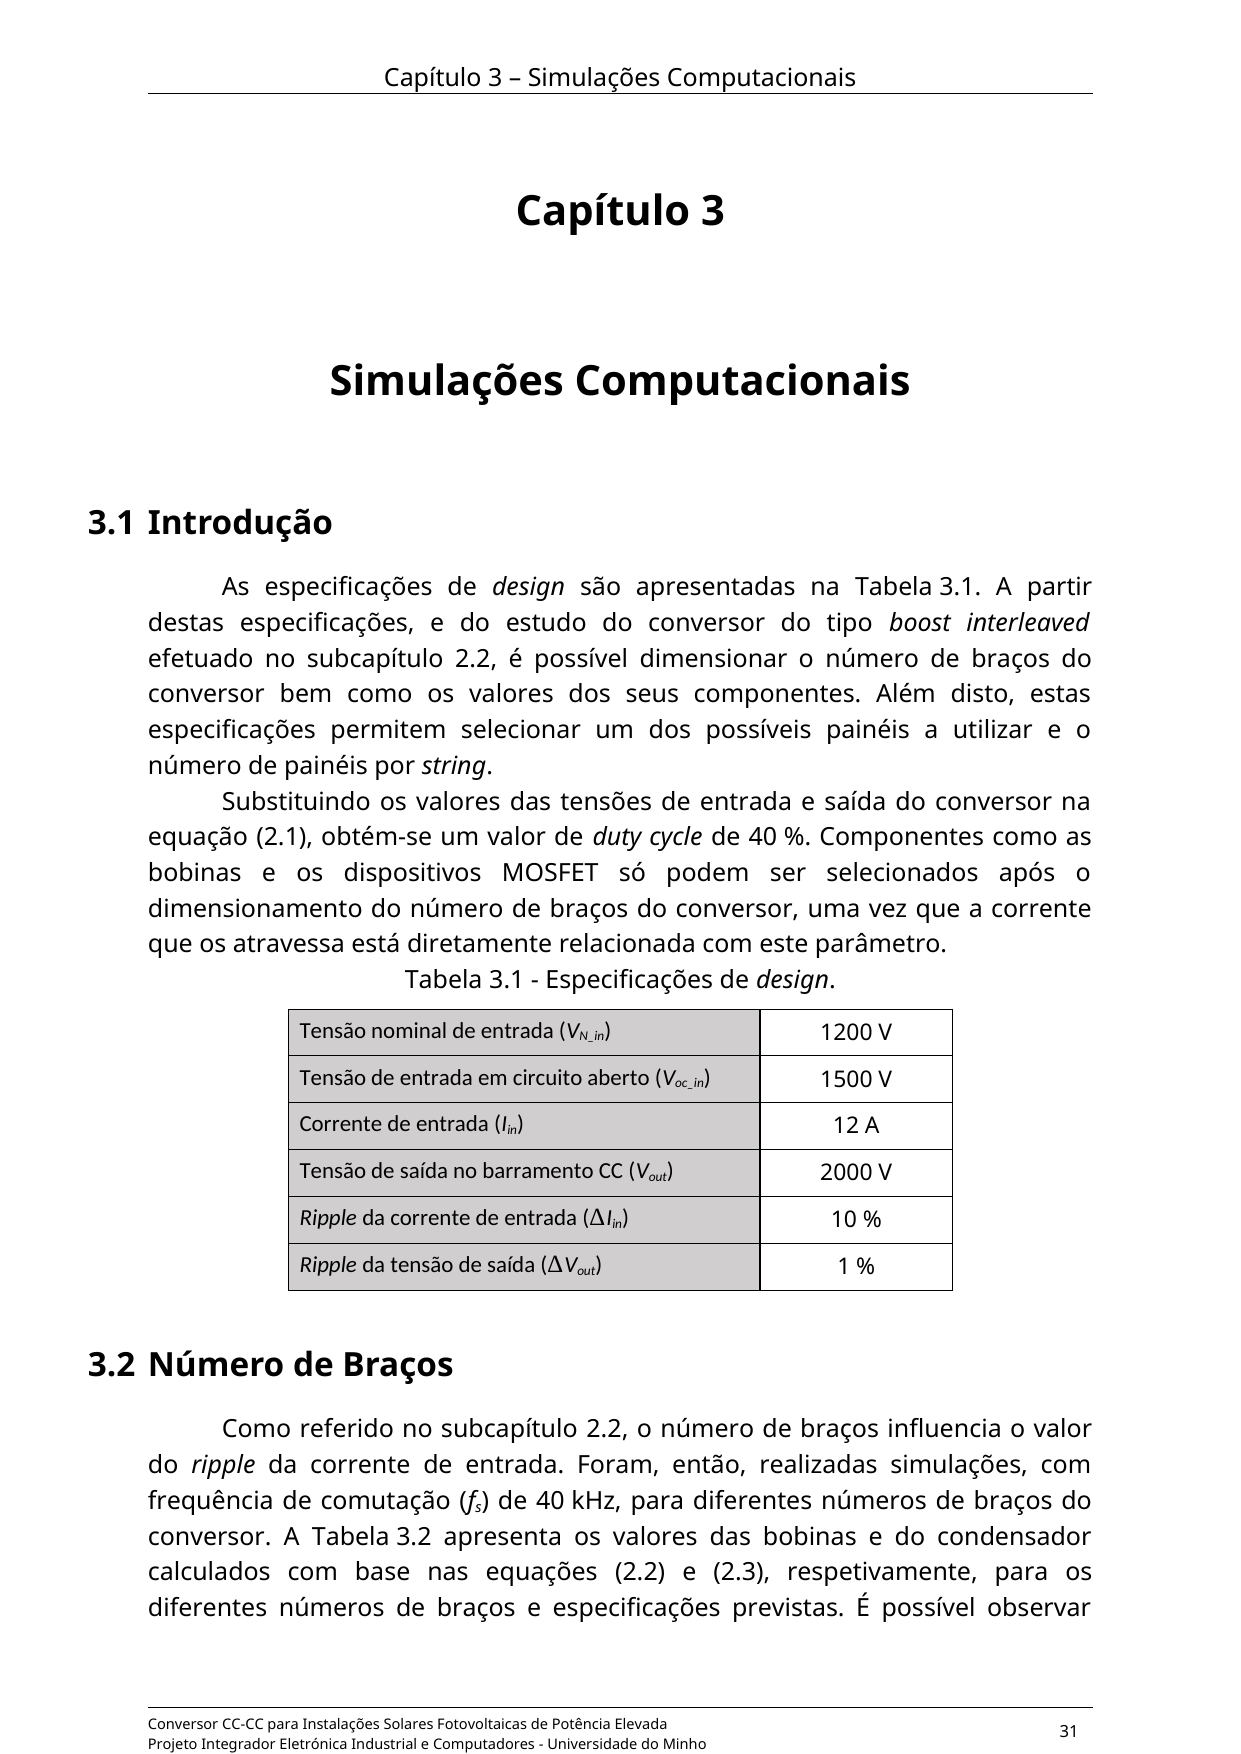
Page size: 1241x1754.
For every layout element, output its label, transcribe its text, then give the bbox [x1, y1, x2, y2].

subtitle Simulações Computacionais [148, 181, 1092, 408]
text As especificações de design são apresentadas na Tabela 3.1. A partir destas especificações, e do estudo do conversor do tipo boost interleaved efetuado no subcapítulo 2.2, é possível dimensionar o número de braços do conversor bem como os valores dos seus componentes. Além disto, estas especificações permitem selecionar um dos possíveis painéis a utilizar e o número de painéis por string. [148, 569, 1092, 782]
text Substituindo os valores das tensões de entrada e saída do conversor na equação (2.1), obtém-se um valor de duty cycle de 40 %. Componentes como as bobinas e os dispositivos MOSFET só podem ser selecionados após o dimensionamento do número de braços do conversor, uma vez que a corrente que os atravessa está diretamente relacionada com este parâmetro. [148, 783, 1092, 960]
subtitle Introdução [88, 498, 1092, 544]
table_cell Ripple da tensão de saída (Vout) [289, 1244, 759, 1290]
table_cell 10 % [761, 1197, 952, 1243]
table_cell Corrente de entrada (Iin) [289, 1103, 759, 1149]
table_header 1200 V [761, 1010, 952, 1055]
table_cell 2000 V [761, 1150, 952, 1196]
table_cell Tensão de entrada em circuito aberto (Voc_in) [289, 1056, 759, 1102]
table_header Tensão nominal de entrada (VN_in) [289, 1010, 759, 1055]
subtitle Número de Braços [88, 1341, 1092, 1386]
table_cell Ripple da corrente de entrada (Iin) [289, 1197, 759, 1243]
table_cell 1 % [761, 1244, 952, 1290]
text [148, 1411, 1092, 1624]
table_cell 1500 V [761, 1056, 952, 1102]
table_cell 12 A [761, 1103, 952, 1149]
table_cell Tensão de saída no barramento CC (Vout) [289, 1150, 759, 1196]
